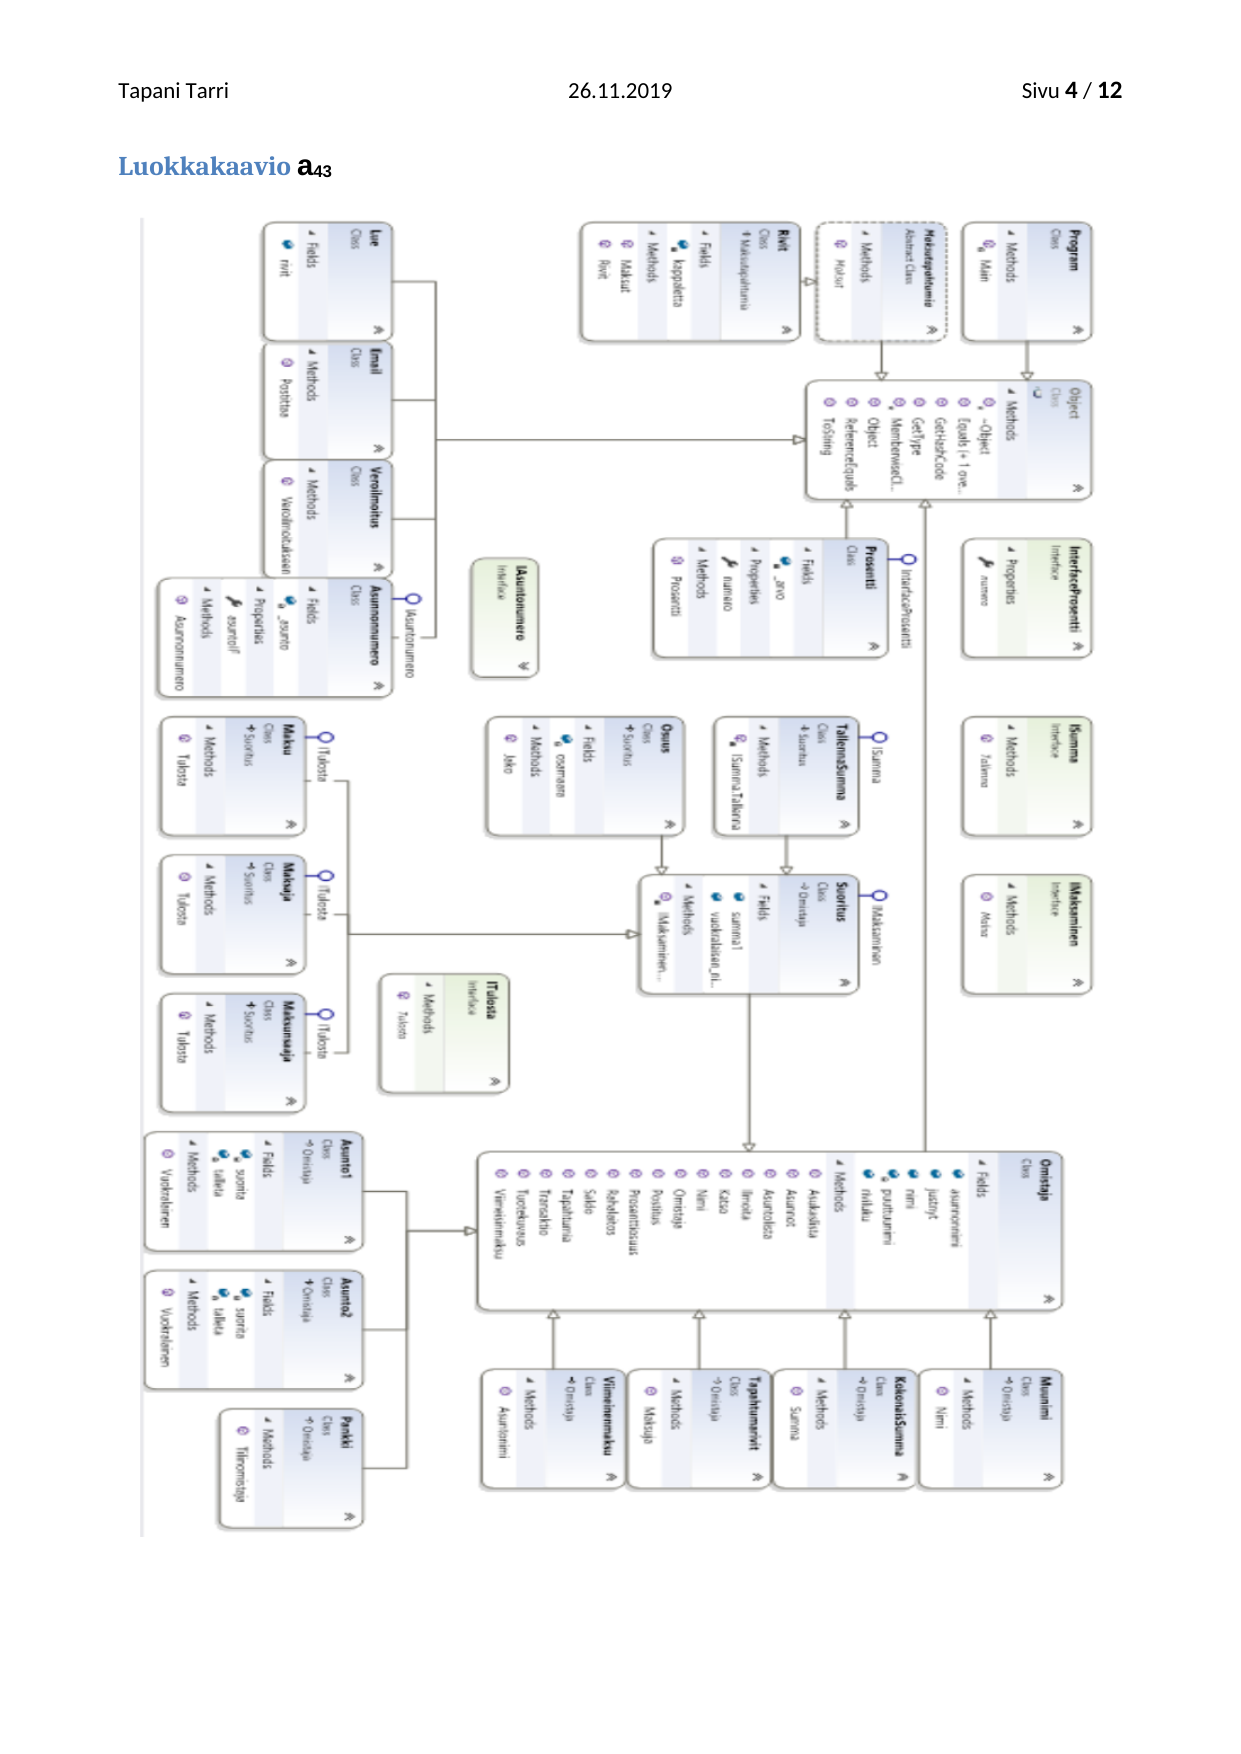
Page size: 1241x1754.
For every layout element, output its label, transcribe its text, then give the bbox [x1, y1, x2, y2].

picture [141, 219, 1102, 1536]
subtitle Luokkakaavio a43 [118, 148, 1122, 182]
